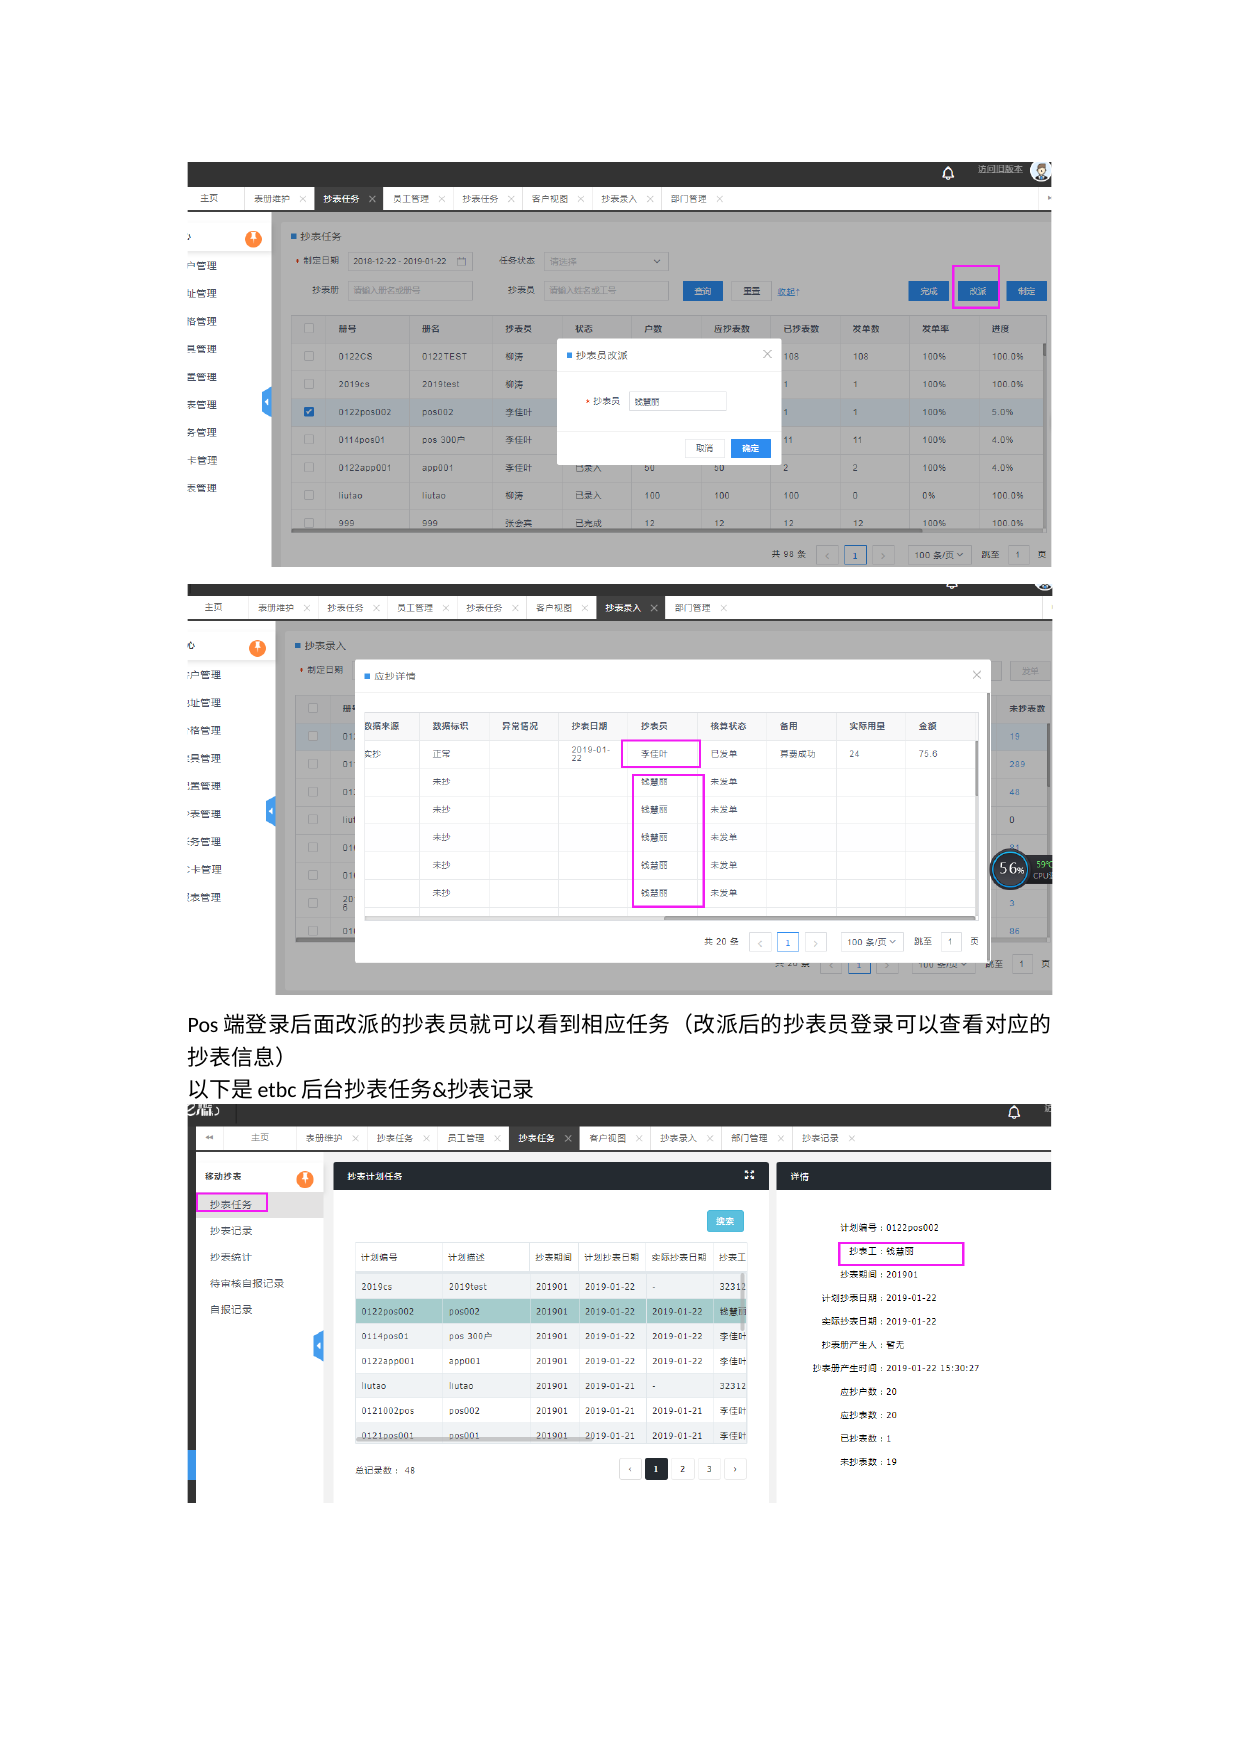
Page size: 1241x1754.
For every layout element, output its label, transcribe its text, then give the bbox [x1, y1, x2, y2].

text Pos端登录后面改派的抄表员就可以看到相应任务（改派后的抄表员登录可以查看对应的抄表信息） [187, 1007, 1053, 1072]
picture [187, 162, 1052, 567]
picture [187, 584, 1053, 995]
text 以下是etbc后台抄表任务&抄表记录 [187, 1072, 1053, 1104]
picture [187, 1104, 1052, 1503]
